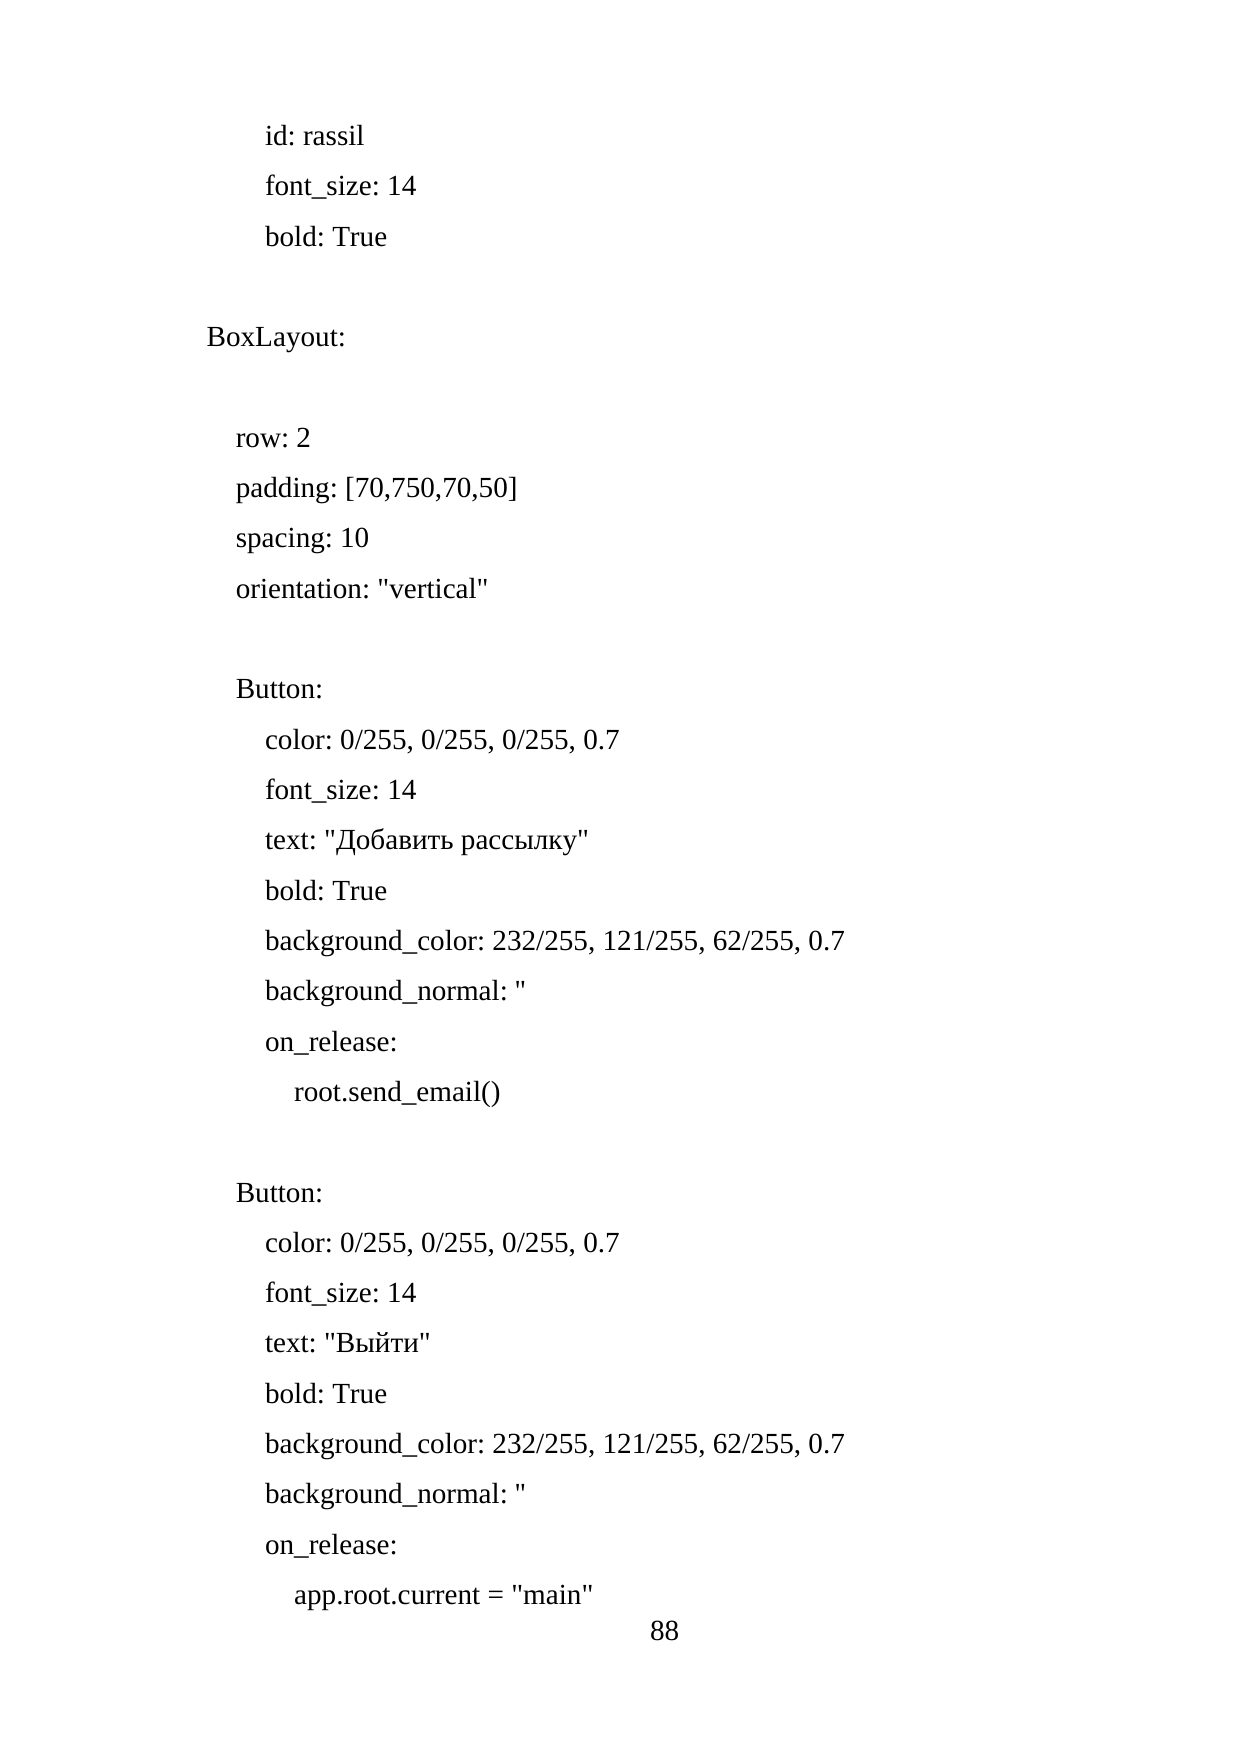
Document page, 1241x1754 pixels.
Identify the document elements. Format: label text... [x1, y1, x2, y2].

text text: "Выйти" [177, 1326, 1152, 1359]
text bold: True [177, 219, 1152, 252]
text color: 0/255, 0/255, 0/255, 0.7 [177, 722, 1152, 755]
text font_size: 14 [177, 168, 1152, 202]
text padding: [70,750,70,50] [177, 470, 1152, 504]
text on_release: [177, 1024, 1152, 1057]
text background_color: 232/255, 121/255, 62/255, 0.7 [177, 923, 1152, 957]
text app.root.current = "main" [177, 1577, 1152, 1611]
text row: 2 [177, 420, 1152, 453]
text id: rassil [177, 118, 1152, 152]
text orientation: "vertical" [177, 571, 1152, 604]
text on_release: [177, 1527, 1152, 1560]
text Button: [177, 1175, 1152, 1208]
text background_color: 232/255, 121/255, 62/255, 0.7 [177, 1426, 1152, 1460]
text font_size: 14 [177, 1275, 1152, 1309]
text root.send_email() [177, 1074, 1152, 1108]
text text: "Добавить рассылку" [177, 822, 1152, 856]
text font_size: 14 [177, 772, 1152, 806]
text background_normal: '' [177, 1477, 1152, 1510]
text bold: True [177, 1376, 1152, 1409]
text spacing: 10 [177, 521, 1152, 554]
text Button: [177, 672, 1152, 705]
text BoxLayout: [177, 319, 1152, 353]
text bold: True [177, 873, 1152, 906]
text color: 0/255, 0/255, 0/255, 0.7 [177, 1225, 1152, 1258]
text background_normal: '' [177, 973, 1152, 1007]
